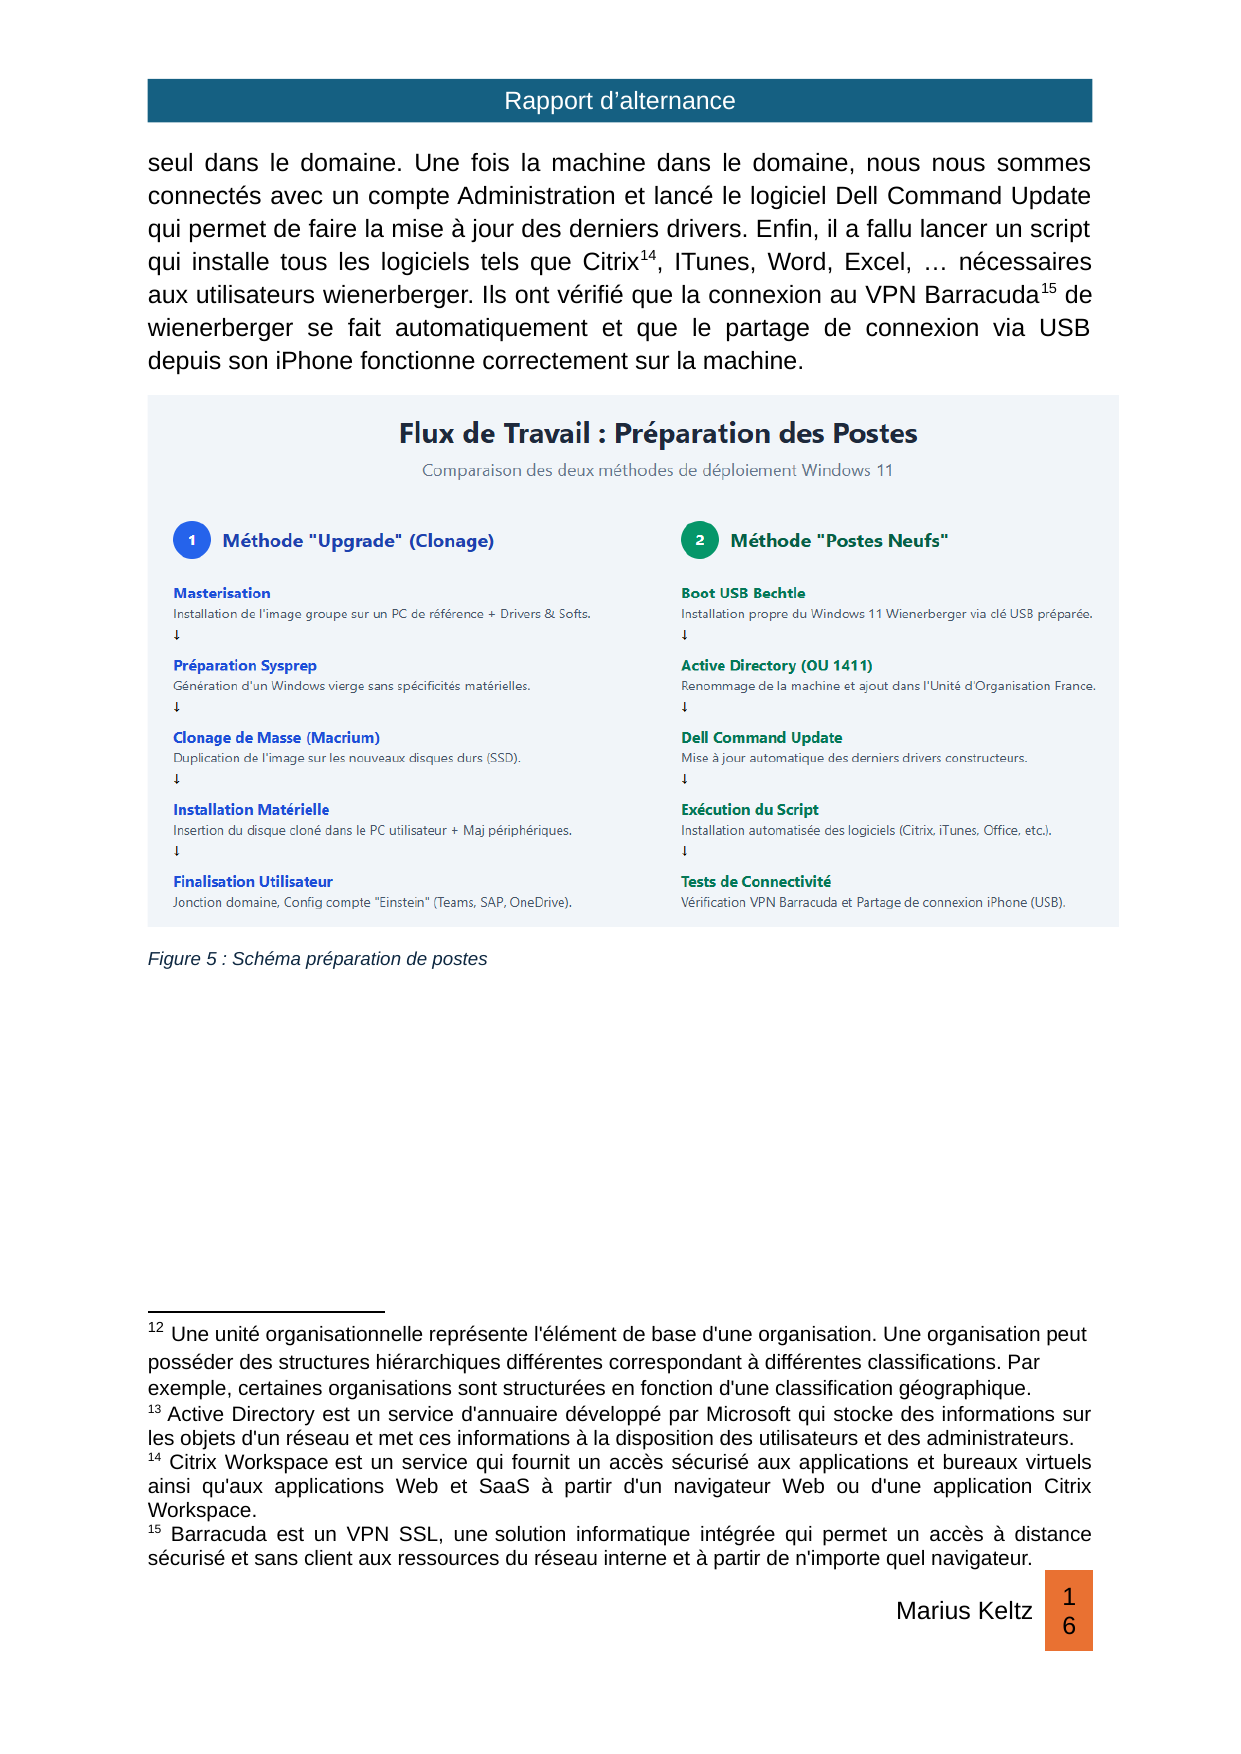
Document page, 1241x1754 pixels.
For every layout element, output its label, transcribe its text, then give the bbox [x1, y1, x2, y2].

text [148, 148, 1093, 374]
picture [147, 395, 1119, 927]
